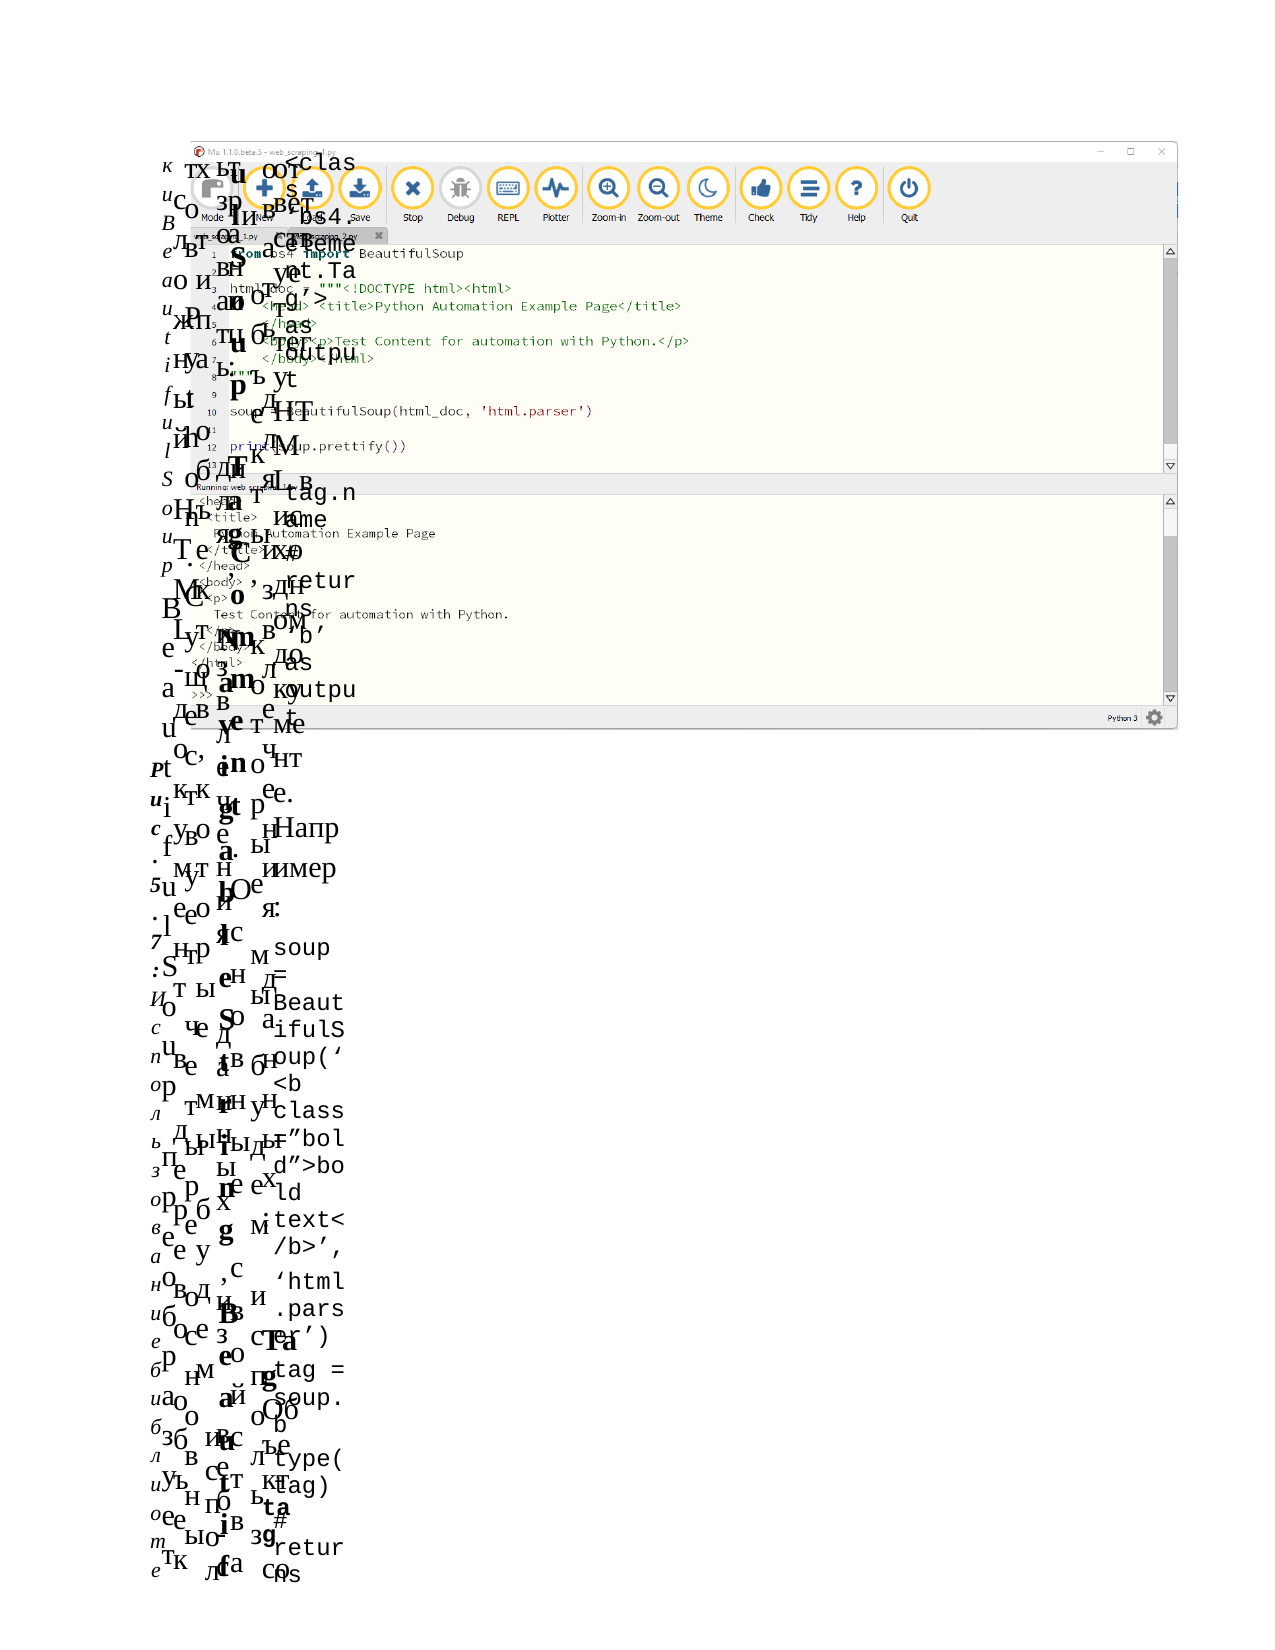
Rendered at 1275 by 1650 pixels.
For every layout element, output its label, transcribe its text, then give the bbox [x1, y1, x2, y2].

picture [277, 165, 284, 177]
picture [264, 256, 273, 283]
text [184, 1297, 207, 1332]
picture [241, 276, 250, 561]
picture [264, 586, 269, 598]
picture [218, 208, 227, 231]
picture [277, 581, 283, 593]
picture [275, 212, 284, 235]
text Python. Существует четыре основных типа объектов, которые мы будем [184, 1331, 207, 1551]
picture [275, 663, 284, 729]
picture [264, 711, 273, 730]
picture [264, 217, 273, 256]
picture [264, 665, 273, 706]
picture [218, 330, 227, 369]
picture [218, 197, 224, 209]
picture [288, 687, 293, 696]
picture [275, 627, 284, 661]
picture [190, 141, 1179, 730]
picture [264, 638, 273, 664]
text BeautifulSoup преобразует сложный HTML-документ в дерево объектов [161, 1042, 184, 1576]
picture [218, 176, 227, 199]
picture [293, 512, 300, 524]
picture [254, 331, 262, 343]
picture [264, 408, 273, 434]
picture [264, 284, 273, 330]
picture [253, 490, 262, 536]
picture [292, 650, 299, 662]
picture [253, 416, 262, 489]
picture [275, 245, 284, 303]
picture [264, 482, 273, 626]
picture [264, 336, 273, 394]
picture [264, 177, 273, 205]
picture [220, 230, 227, 242]
picture [218, 241, 227, 263]
picture [264, 435, 273, 475]
picture [275, 594, 284, 617]
picture [253, 693, 262, 719]
picture [275, 304, 284, 337]
picture [218, 476, 227, 508]
picture [265, 395, 271, 407]
picture [277, 650, 283, 662]
picture [218, 276, 227, 303]
picture [254, 291, 261, 303]
text Python. Существует четыре основных типа объектов, которые мы будем [184, 717, 207, 915]
picture [287, 190, 294, 196]
picture [253, 326, 262, 332]
picture [265, 165, 272, 177]
picture [218, 497, 227, 530]
picture [258, 720, 262, 730]
picture [253, 343, 262, 377]
picture [277, 616, 284, 628]
text BeautifulSoup преобразует сложный HTML-документ в дерево объектов [161, 322, 184, 736]
picture [253, 542, 262, 681]
text Python. Существует четыре основных типа объектов, которые мы будем [184, 1098, 207, 1296]
picture [218, 309, 227, 329]
picture [253, 384, 262, 410]
picture [287, 295, 294, 309]
picture [275, 176, 284, 199]
text NavigableString, BeautifulSoup и Comment. Основные свойства и [218, 725, 241, 901]
picture [254, 681, 261, 693]
picture [218, 537, 227, 617]
picture [220, 463, 226, 475]
picture [277, 234, 284, 246]
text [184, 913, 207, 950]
picture [241, 559, 250, 730]
text NavigableString, BeautifulSoup и Comment. Основные свойства и [218, 1024, 241, 1196]
picture [253, 303, 262, 326]
picture [218, 376, 227, 474]
picture [288, 350, 295, 359]
picture [275, 546, 284, 592]
text BeautifulSoup преобразует сложный HTML-документ в дерево объектов [161, 718, 184, 1055]
picture [294, 546, 299, 558]
